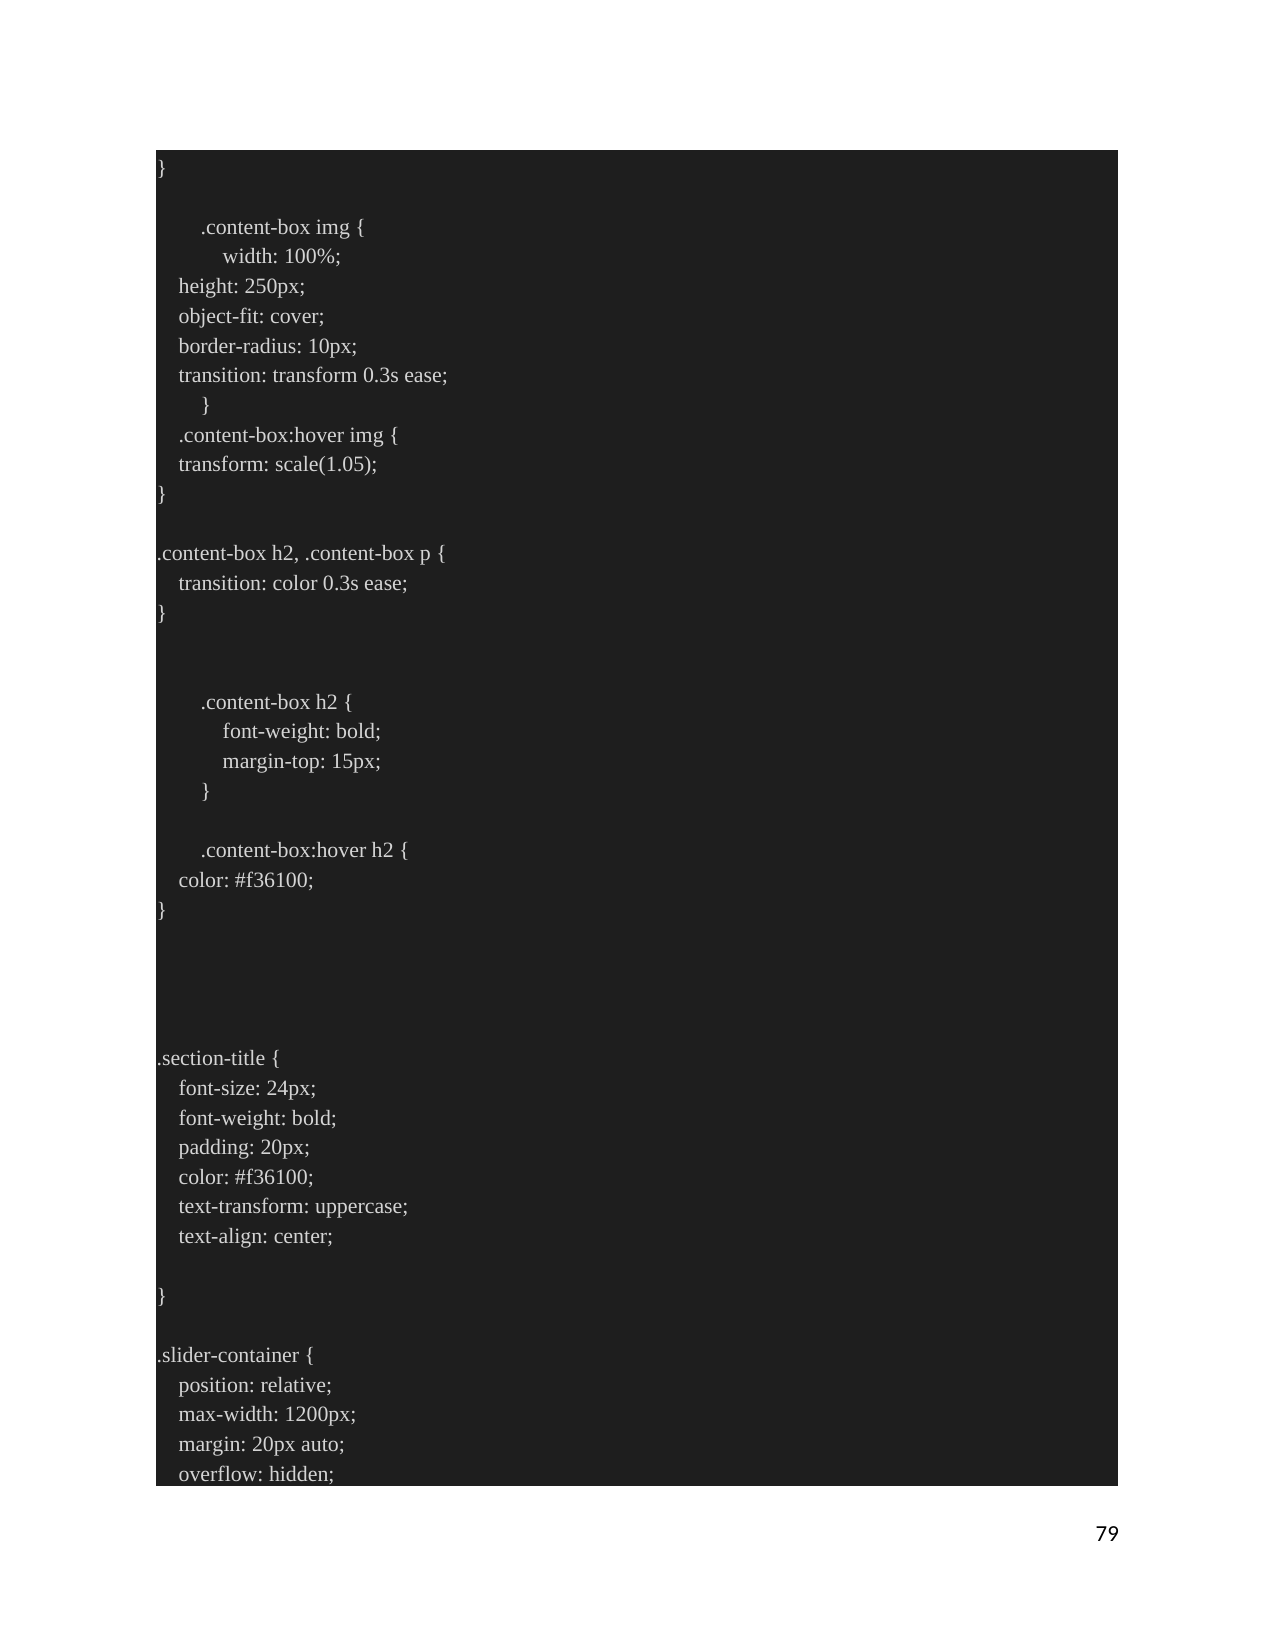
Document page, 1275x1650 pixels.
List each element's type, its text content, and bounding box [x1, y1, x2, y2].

text color: #f36100; [156, 1159, 1118, 1189]
text max-width: 1200px; [156, 1397, 1118, 1427]
text font-weight: bold; [156, 1100, 1118, 1130]
text .content-box img { [156, 209, 1118, 239]
text } [156, 892, 1118, 922]
text margin-top: 15px; [156, 744, 1118, 773]
text width: 100%; [156, 239, 1118, 269]
text .content-box h2 { [156, 684, 1118, 714]
text margin: 20px auto; [156, 1427, 1118, 1456]
text } [156, 773, 1118, 803]
text } [156, 595, 1118, 625]
text transition: color 0.3s ease; [156, 566, 1118, 595]
text border-radius: 10px; [156, 328, 1118, 358]
text } [156, 477, 1118, 506]
text transition: transform 0.3s ease; [156, 358, 1118, 387]
text } [156, 150, 1118, 180]
text .content-box:hover h2 { [156, 833, 1118, 862]
text color: #f36100; [156, 862, 1118, 892]
text } [156, 387, 1118, 417]
text object-fit: cover; [156, 298, 1118, 328]
text .content-box h2, .content-box p { [156, 536, 1118, 566]
text } [156, 1278, 1118, 1308]
text transform: scale(1.05); [156, 447, 1118, 477]
text text-transform: uppercase; [156, 1189, 1118, 1219]
text overflow: hidden; [156, 1456, 1118, 1486]
text height: 250px; [156, 269, 1118, 298]
text .slider-container { [156, 1337, 1118, 1367]
text font-size: 24px; [156, 1070, 1118, 1100]
text .content-box:hover img { [156, 417, 1118, 447]
text padding: 20px; [156, 1130, 1118, 1159]
text position: relative; [156, 1367, 1118, 1397]
text .section-title { [156, 1041, 1118, 1070]
text text-align: center; [156, 1219, 1118, 1248]
text font-weight: bold; [156, 714, 1118, 744]
